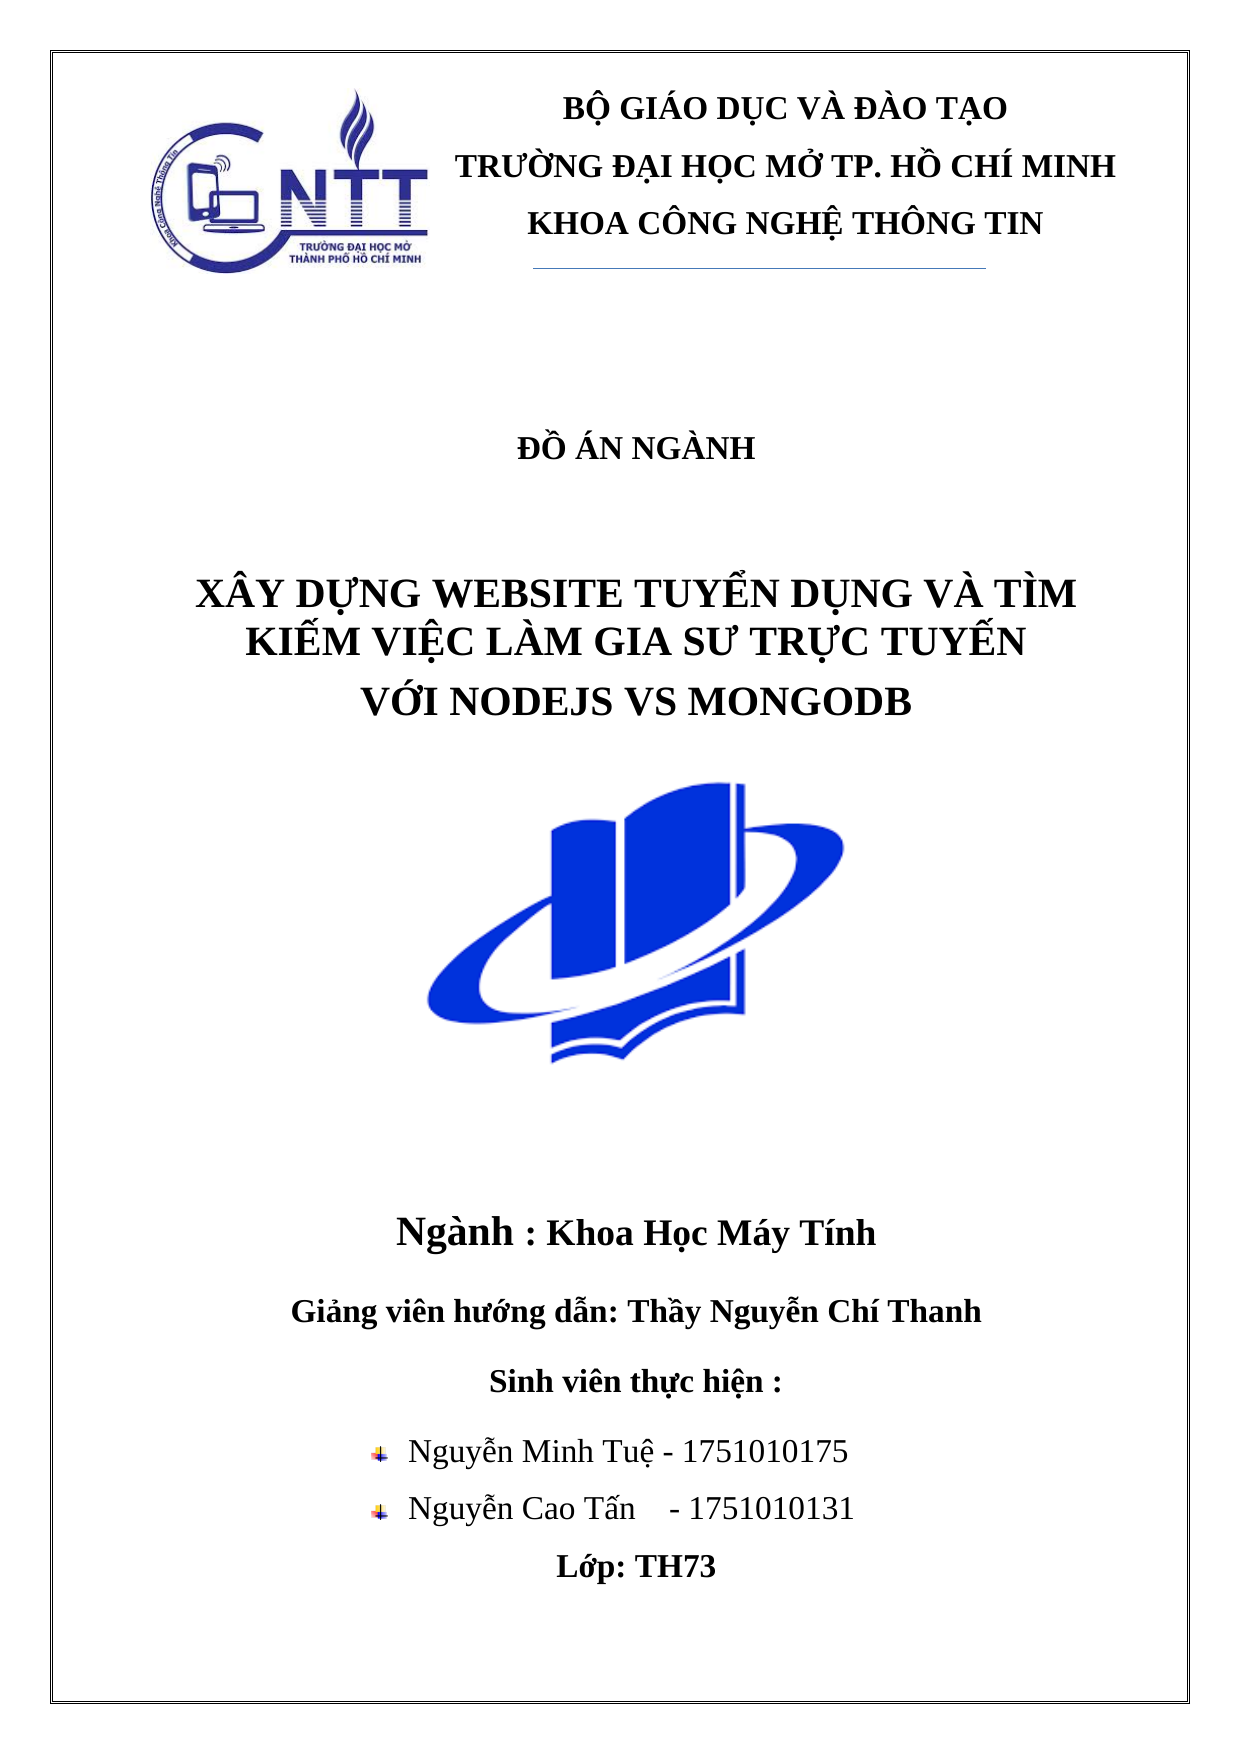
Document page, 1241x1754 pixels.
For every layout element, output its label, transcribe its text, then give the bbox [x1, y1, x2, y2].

text TRƯỜNG ĐẠI HỌC MỞ TP. HỒ CHÍ MINH [430, 146, 1122, 184]
picture [371, 1445, 388, 1462]
text ĐỒ ÁN NGÀNH [150, 428, 1122, 466]
text KHOA CÔNG NGHỆ THÔNG TIN [430, 204, 1122, 242]
text Sinh viên thực hiện : [150, 1361, 1122, 1399]
picture [150, 88, 430, 274]
list Nguyễn Minh Tuệ - 1751010175 [370, 1431, 1122, 1469]
picture [371, 1503, 388, 1520]
text Lớp: TH73 [150, 1546, 1122, 1584]
list Nguyễn Cao Tấn - 1751010131 [370, 1488, 1122, 1527]
text Giảng viên hướng dẫn: Thầy Nguyễn Chí Thanh [150, 1291, 1122, 1329]
text Ngành : Khoa Học Máy Tính [150, 1207, 1122, 1254]
subtitle XÂY DỰNG WEBSITE TUYỂN DỤNG VÀ TÌM KIẾM VIỆC LÀM GIA SƯ TRỰC TUYẾN [150, 568, 1122, 664]
text VỚI NODEJS VS MONGODB [150, 676, 1122, 724]
picture [405, 760, 867, 1087]
text BỘ GIÁO DỤC VÀ ĐÀO TẠO [430, 89, 1122, 127]
